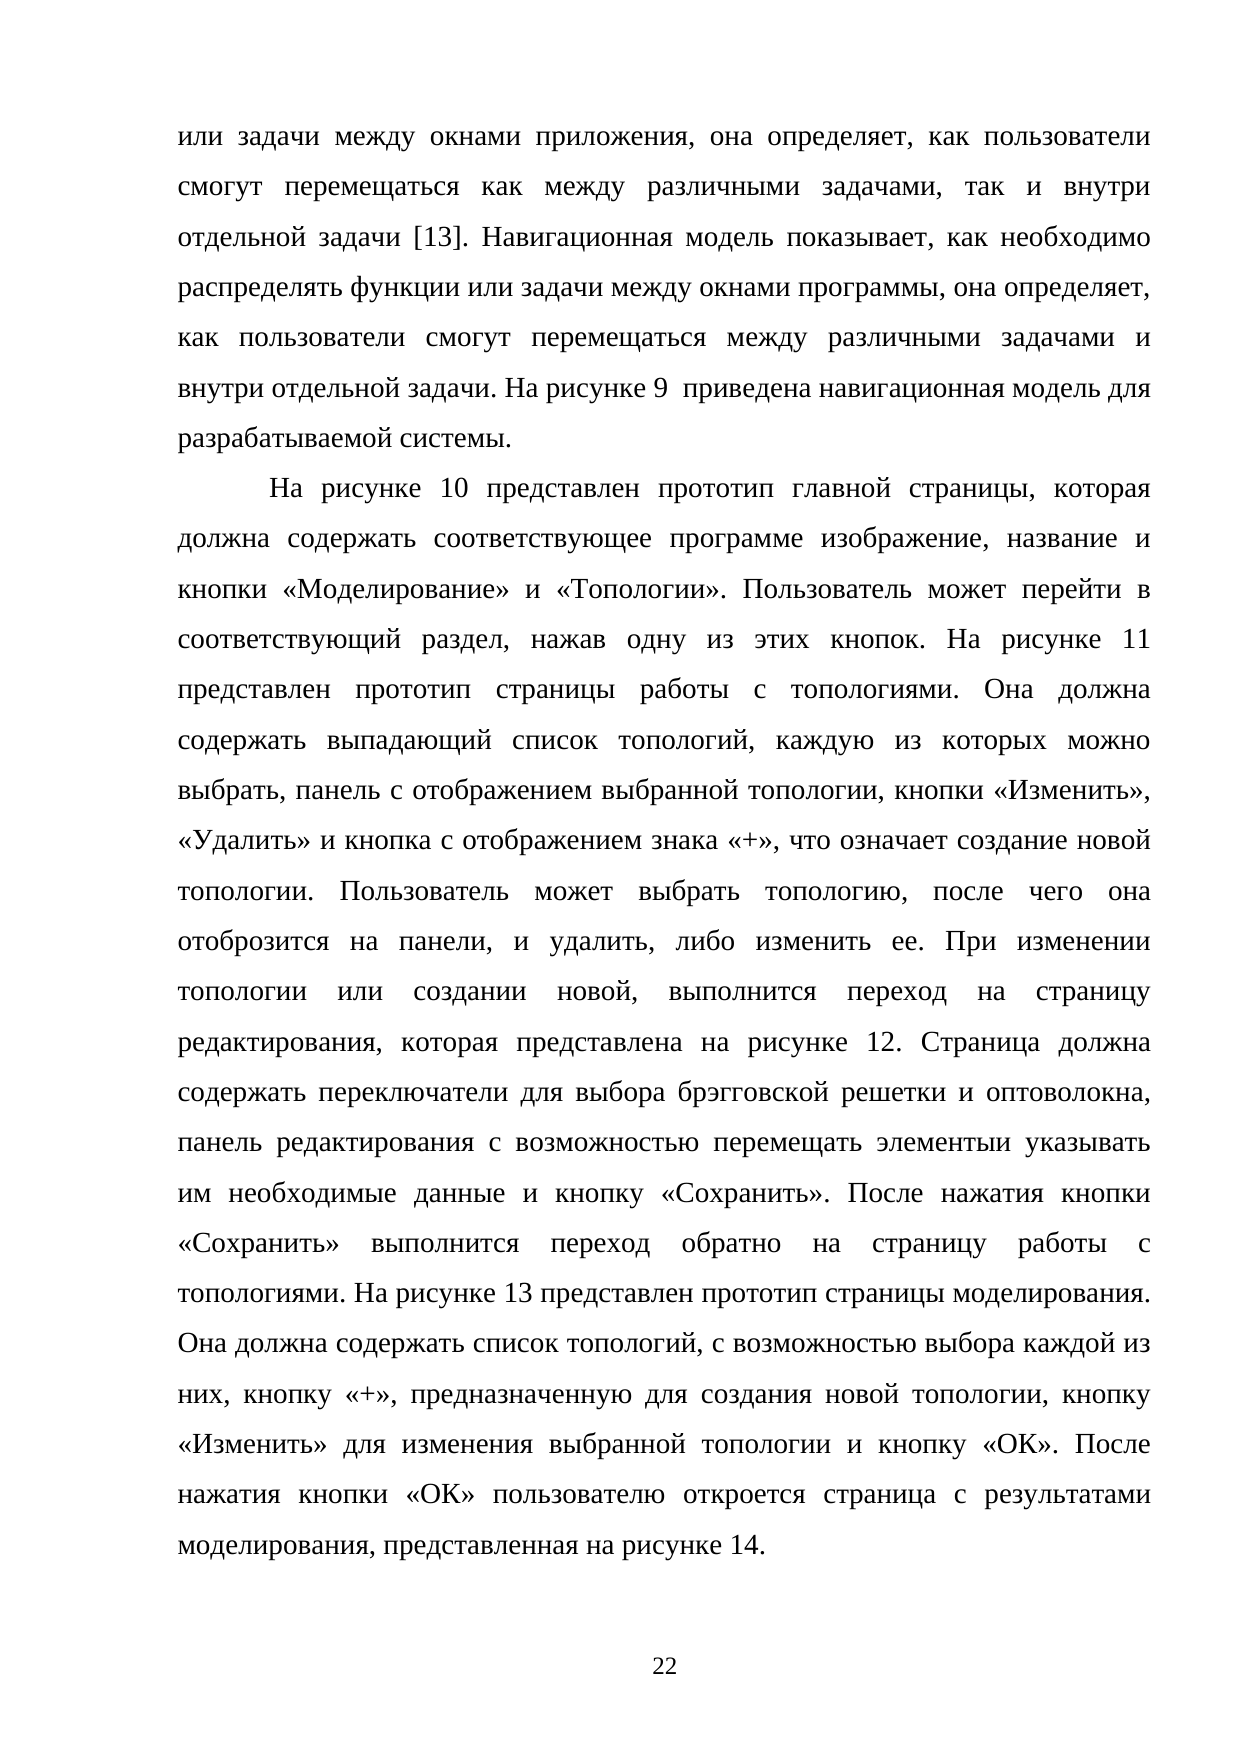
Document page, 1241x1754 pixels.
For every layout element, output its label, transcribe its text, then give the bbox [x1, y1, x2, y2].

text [177, 118, 1152, 453]
text На рисунке 10 представлен прототип главной страницы, которая должна содержать соответствующее программе изображение, название и кнопки «Моделирование» и «Топологии». Пользователь может перейти в соответствующий раздел, нажав одну из этих кнопок. На рисунке 11 представлен прототип страницы работы с топологиями. Она должна содержать выпадающий список топологий, каждую из которых можно выбрать, панель с отображением выбранной топологии, кнопки «Изменить», «Удалить» и кнопка с отображением знака «+», что означает создание новой топологии. Пользователь может выбрать топологию, после чего она отоброзится на панели, и удалить, либо изменить ее. При изменении топологии или создании новой, выполнится переход на страницу редактирования, которая представлена на рисунке 12. Страница должна содержать переключатели для выбора брэгговской решетки и оптоволокна, панель редактирования с возможностью перемещать элементыи указывать им необходимые данные и кнопку «Сохранить». После нажатия кнопки «Сохранить» выполнится переход обратно на страницу работы с топологиями. На рисунке 13 представлен прототип страницы моделирования. Она должна содержать список топологий, с возможностью выбора каждой из них, кнопку «+», предназначенную для создания новой топологии, кнопку «Изменить» для изменения выбранной топологии и кнопку «ОК». После нажатия кнопки «ОК» пользователю откроется страница с результатами моделирования, представленная на рисунке 14. [177, 470, 1152, 1560]
